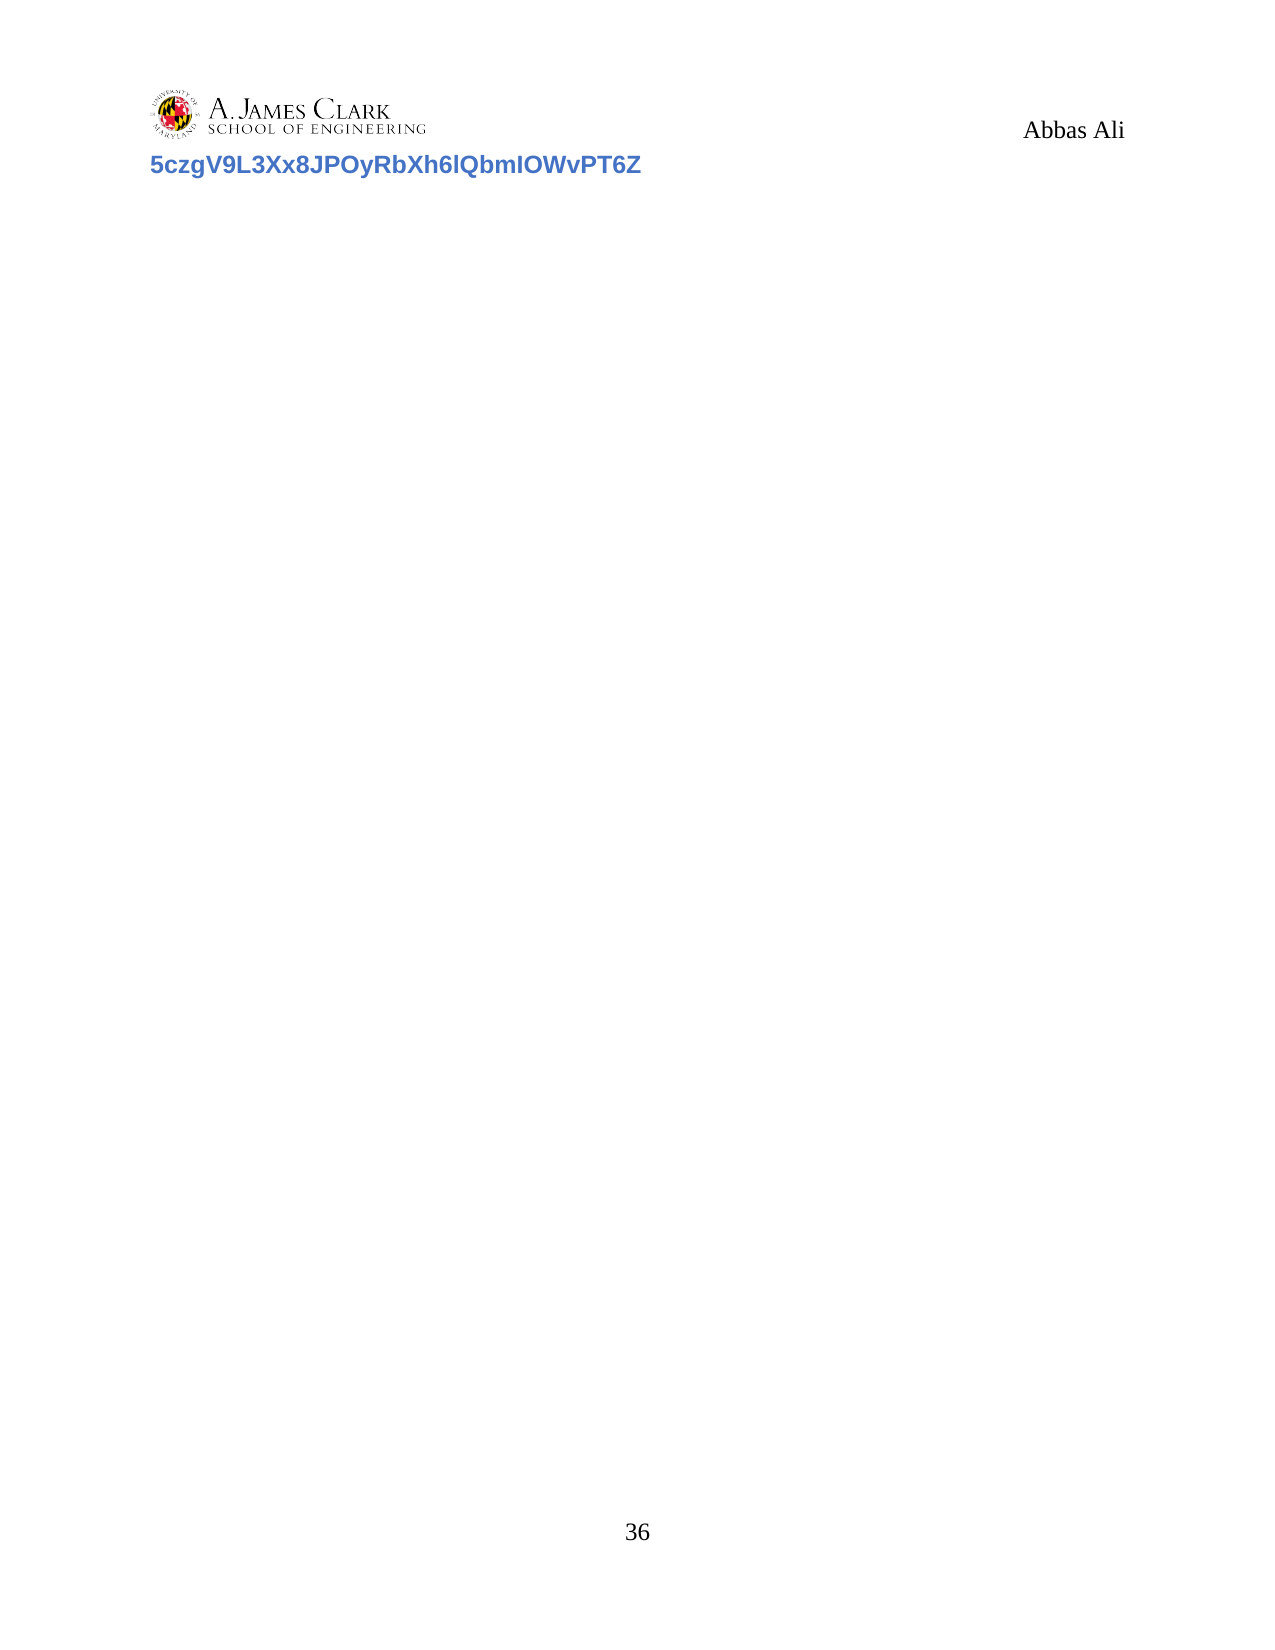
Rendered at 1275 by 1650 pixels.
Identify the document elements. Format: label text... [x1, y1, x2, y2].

text 5czgV9L3Xx8JPOyRbXh6lQbmIOWvPT6Z [150, 150, 1125, 179]
picture [150, 90, 426, 139]
